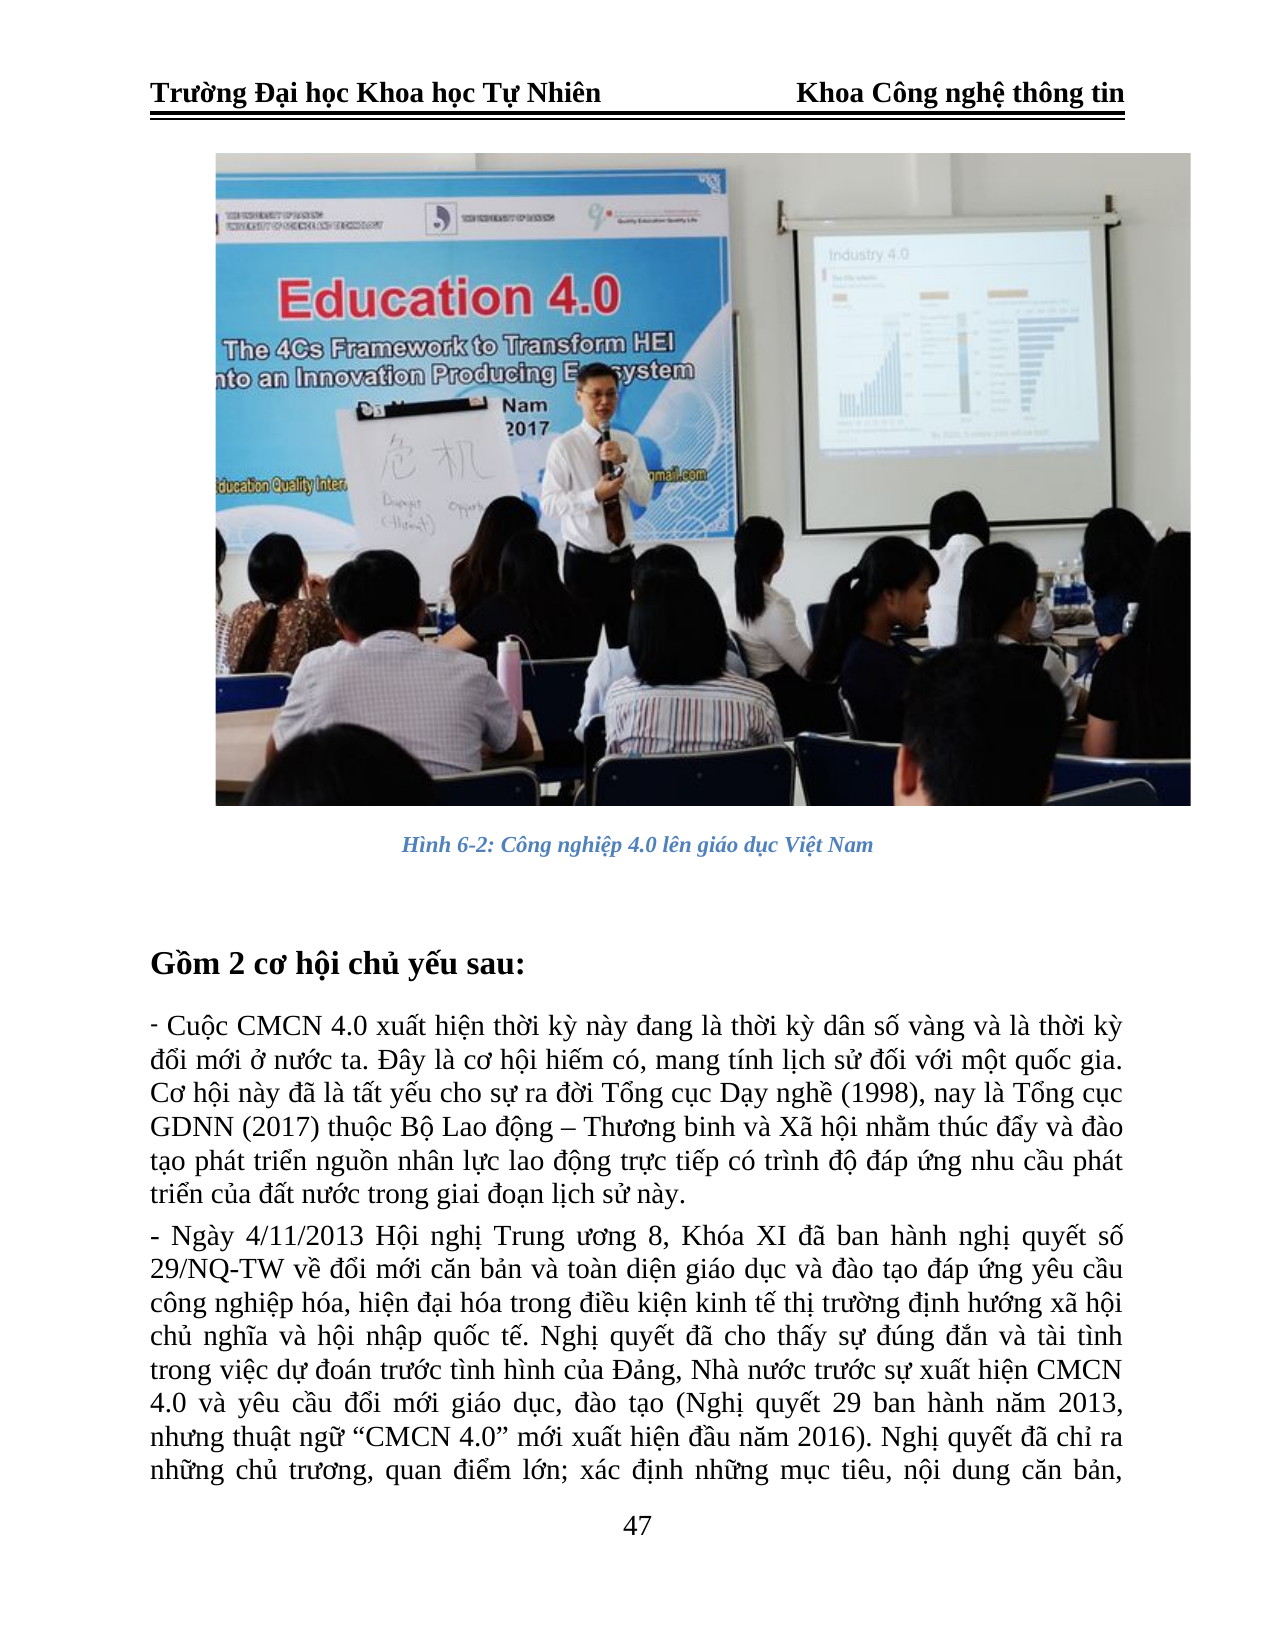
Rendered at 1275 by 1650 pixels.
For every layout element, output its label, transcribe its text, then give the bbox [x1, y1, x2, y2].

text Gồm 2 cơ hội chủ yếu sau: [150, 944, 1125, 982]
text - Cuộc CMCN 4.0 xuất hiện thời kỳ này đang là thời kỳ dân số vàng và là thời kỳ đổi mới ở nước ta. Đây là cơ hội hiếm có, mang tính lịch sử đối với một quốc gia. Cơ hội này đã là tất yếu cho sự ra đời Tổng cục Dạy nghề (1998), nay là Tổng cục GDNN (2017) thuộc Bộ Lao động – Thương binh và Xã hội nhằm thúc đẩy và đào tạo phát triển nguồn nhân lực lao động trực tiếp có trình độ đáp ứng nhu cầu phát triển của đất nước trong giai đoạn lịch sử này. [150, 1008, 1125, 1210]
picture [215, 153, 1191, 806]
text Hình 6-2: Công nghiệp 4.0 lên giáo dục Việt Nam [150, 832, 1125, 858]
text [150, 1218, 1125, 1486]
